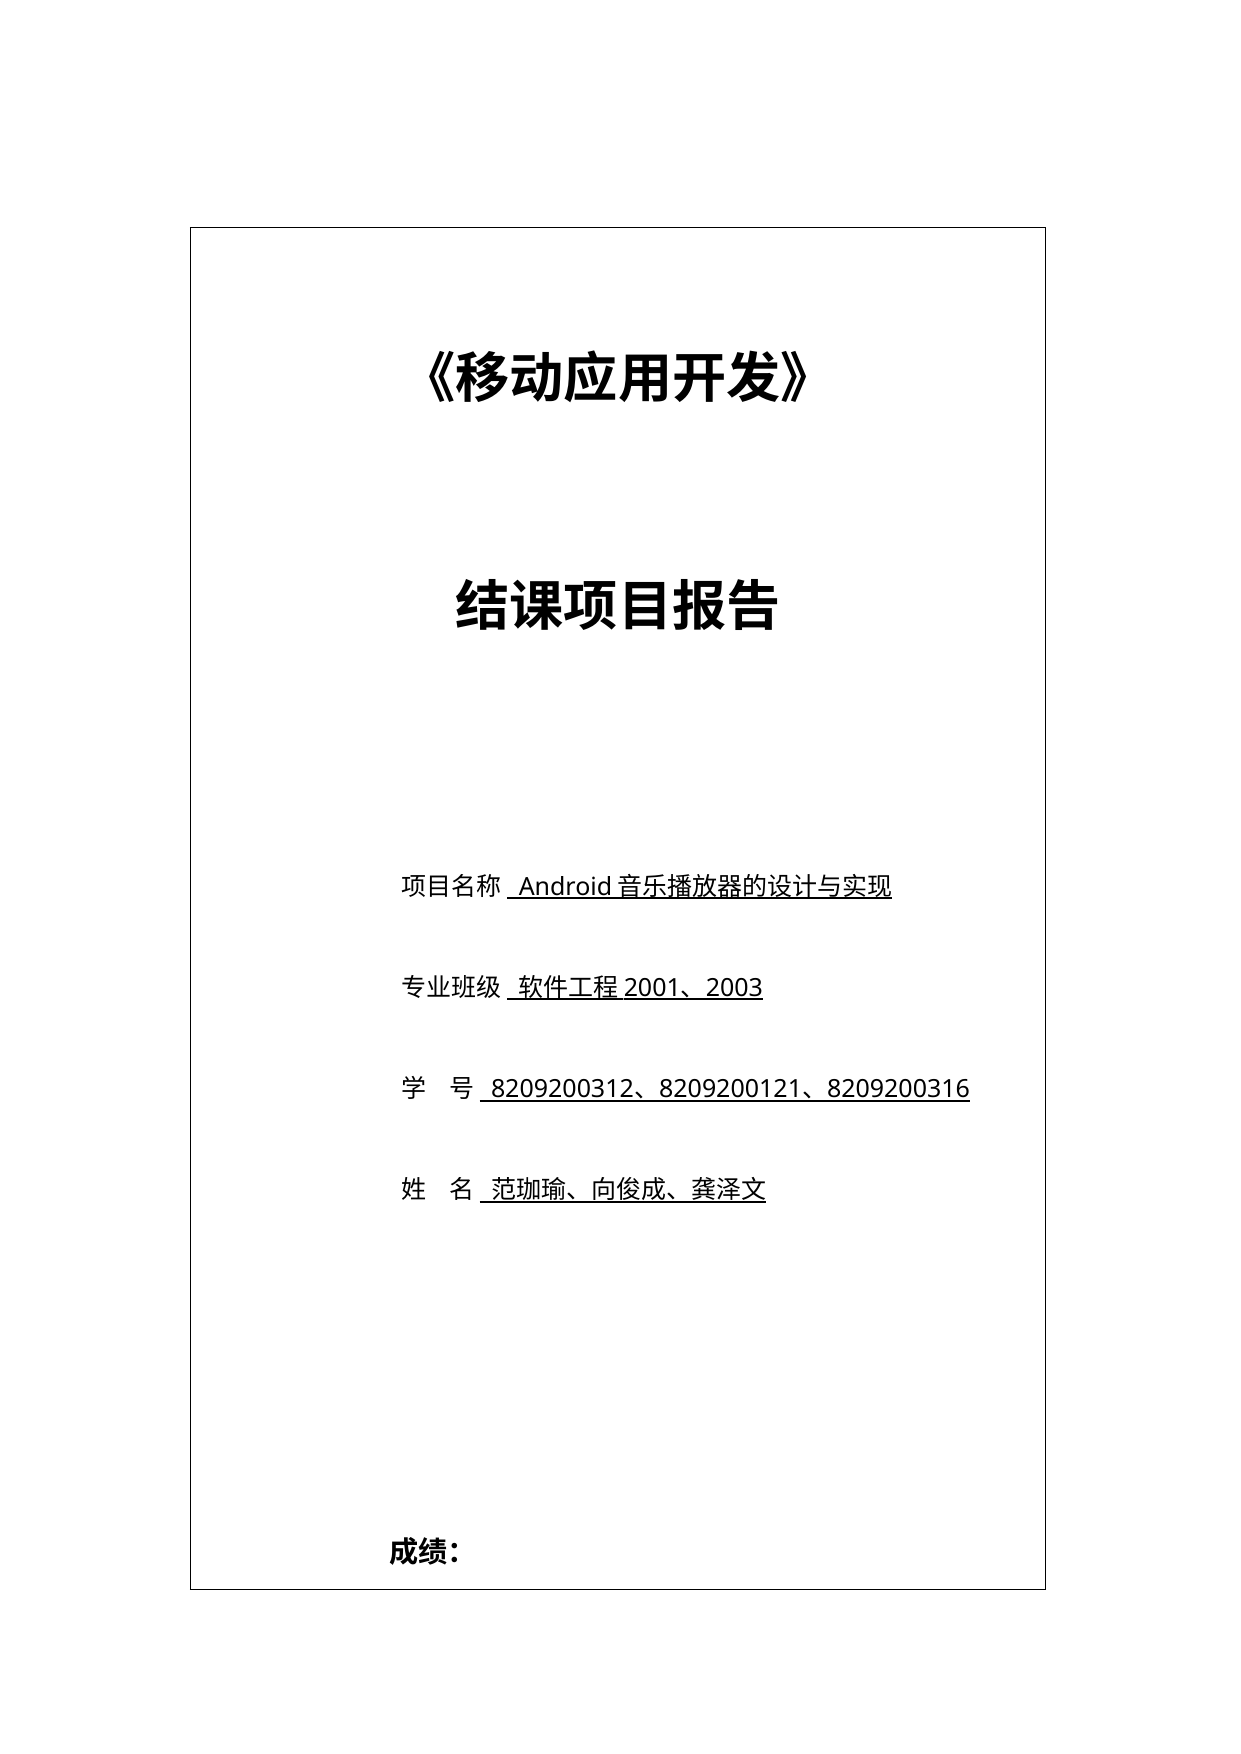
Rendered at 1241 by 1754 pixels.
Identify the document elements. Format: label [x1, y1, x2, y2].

table_header [191, 228, 1045, 1589]
